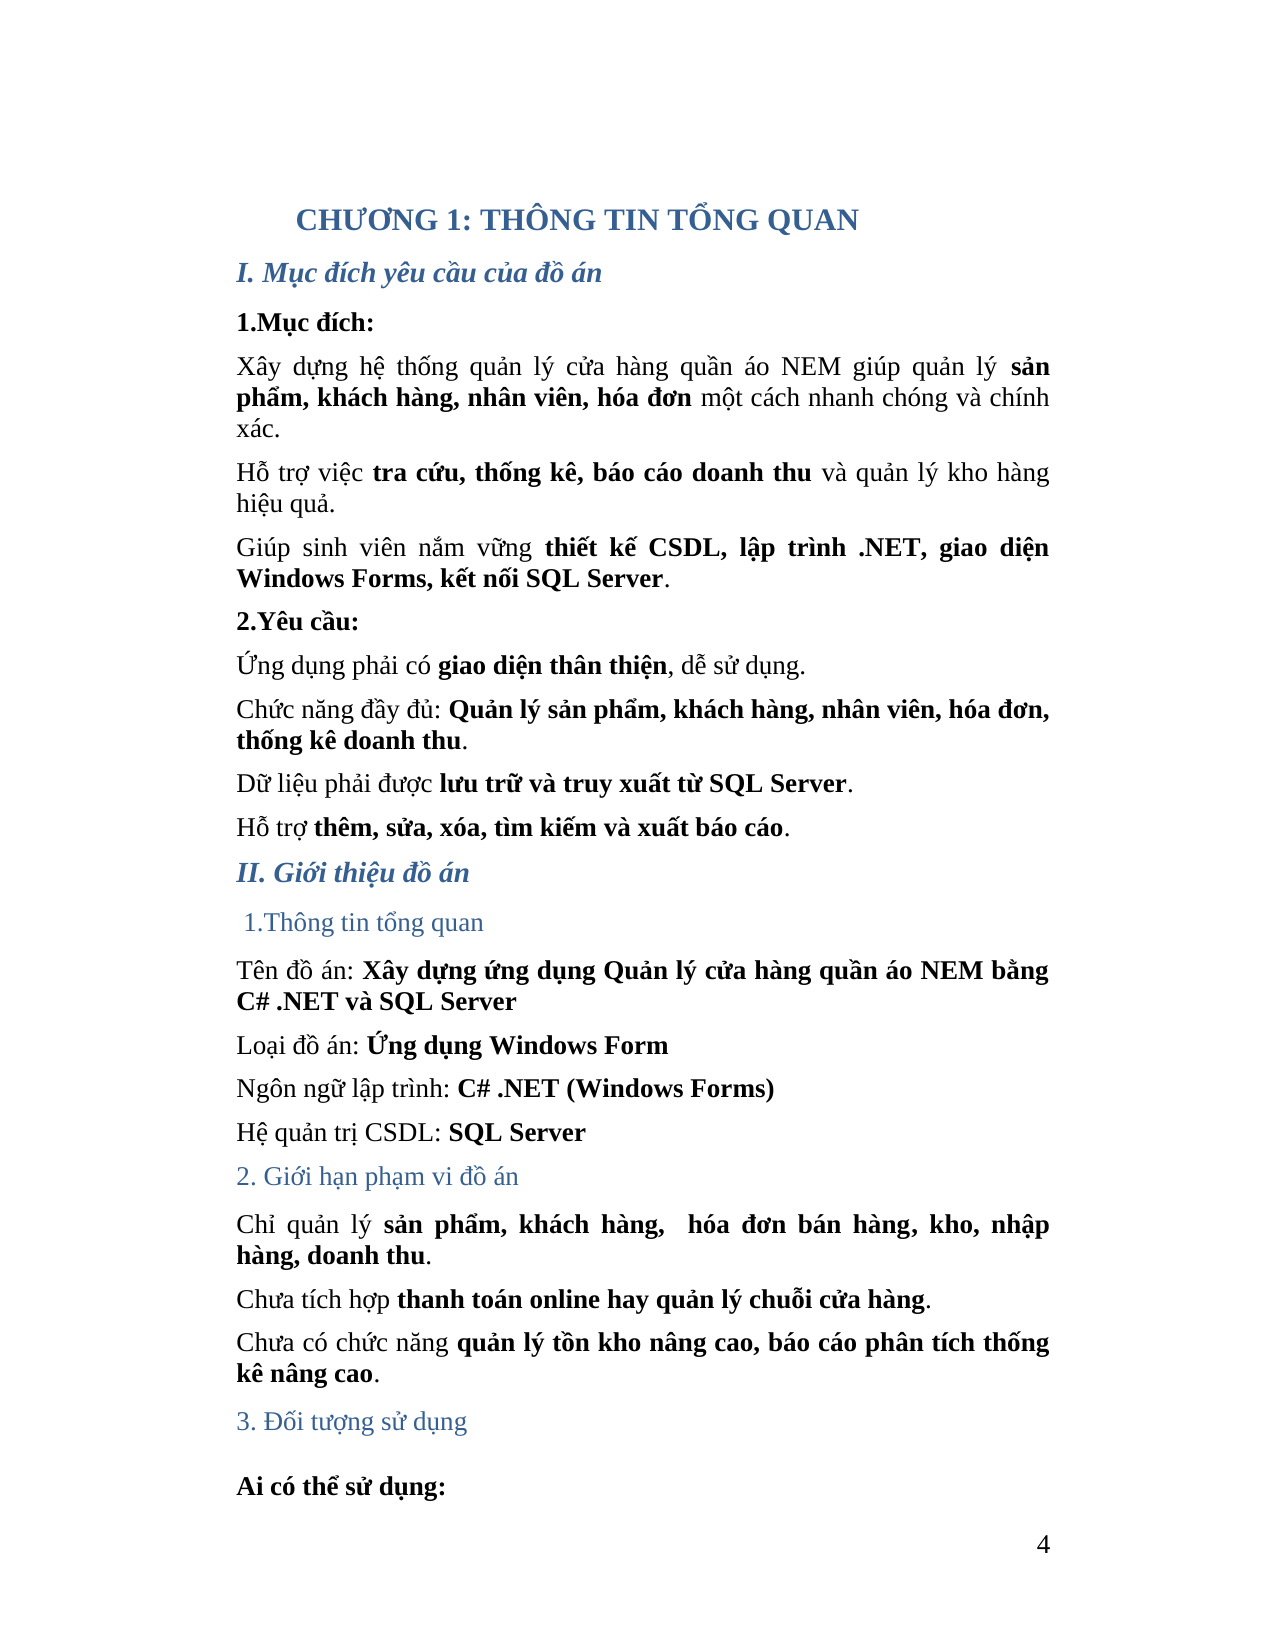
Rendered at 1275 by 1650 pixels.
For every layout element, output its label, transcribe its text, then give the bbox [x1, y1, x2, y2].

text Chức năng đầy đủ: Quản lý sản phẩm, khách hàng, nhân viên, hóa đơn, thống kê doanh thu. [236, 693, 1050, 755]
text Hỗ trợ thêm, sửa, xóa, tìm kiếm và xuất báo cáo. [236, 811, 1050, 842]
text Ai có thể sử dụng: [236, 1470, 1050, 1501]
text Hệ quản trị CSDL: SQL Server [236, 1116, 1050, 1147]
subtitle 1.Thông tin tổng quan [236, 906, 1050, 937]
text 1.Mục đích: [236, 306, 1050, 337]
text Chưa có chức năng quản lý tồn kho nâng cao, báo cáo phân tích thống kê nâng cao. [236, 1326, 1050, 1389]
text Dữ liệu phải được lưu trữ và truy xuất từ SQL Server. [236, 767, 1050, 799]
text Xây dựng hệ thống quản lý cửa hàng quần áo NEM giúp quản lý sản phẩm, khách hàng, nhân viên, hóa đơn một cách nhanh chóng và chính xác. [236, 350, 1050, 443]
text Hỗ trợ việc tra cứu, thống kê, báo cáo doanh thu và quản lý kho hàng hiệu quả. [236, 456, 1050, 518]
text Chưa tích hợp thanh toán online hay quản lý chuỗi cửa hàng. [236, 1283, 1050, 1314]
text Ngôn ngữ lập trình: C# .NET (Windows Forms) [236, 1072, 1050, 1104]
text Loại đồ án: Ứng dụng Windows Form [236, 1029, 1050, 1060]
text Giúp sinh viên nắm vững thiết kế CSDL, lập trình .NET, giao diện Windows Forms, kết nối SQL Server. [236, 531, 1050, 593]
subtitle I. Mục đích yêu cầu của đồ án [236, 255, 1050, 289]
text Tên đồ án: Xây dựng ứng dụng Quản lý cửa hàng quần áo NEM bằng C# .NET và SQL Server [236, 954, 1050, 1016]
text Chỉ quản lý sản phẩm, khách hàng, hóa đơn bán hàng, kho, nhập hàng, doanh thu. [236, 1208, 1050, 1270]
subtitle 3. Đối tượng sử dụng [236, 1405, 1050, 1437]
text 2.Yêu cầu: [236, 605, 1050, 637]
text Ứng dụng phải có giao diện thân thiện, dễ sử dụng. [236, 649, 1050, 680]
subtitle 2. Giới hạn phạm vi đồ án [236, 1160, 1050, 1191]
subtitle CHƯƠNG 1: THÔNG TIN TỔNG QUAN [236, 201, 1050, 237]
subtitle II. Giới thiệu đồ án [236, 855, 1050, 888]
